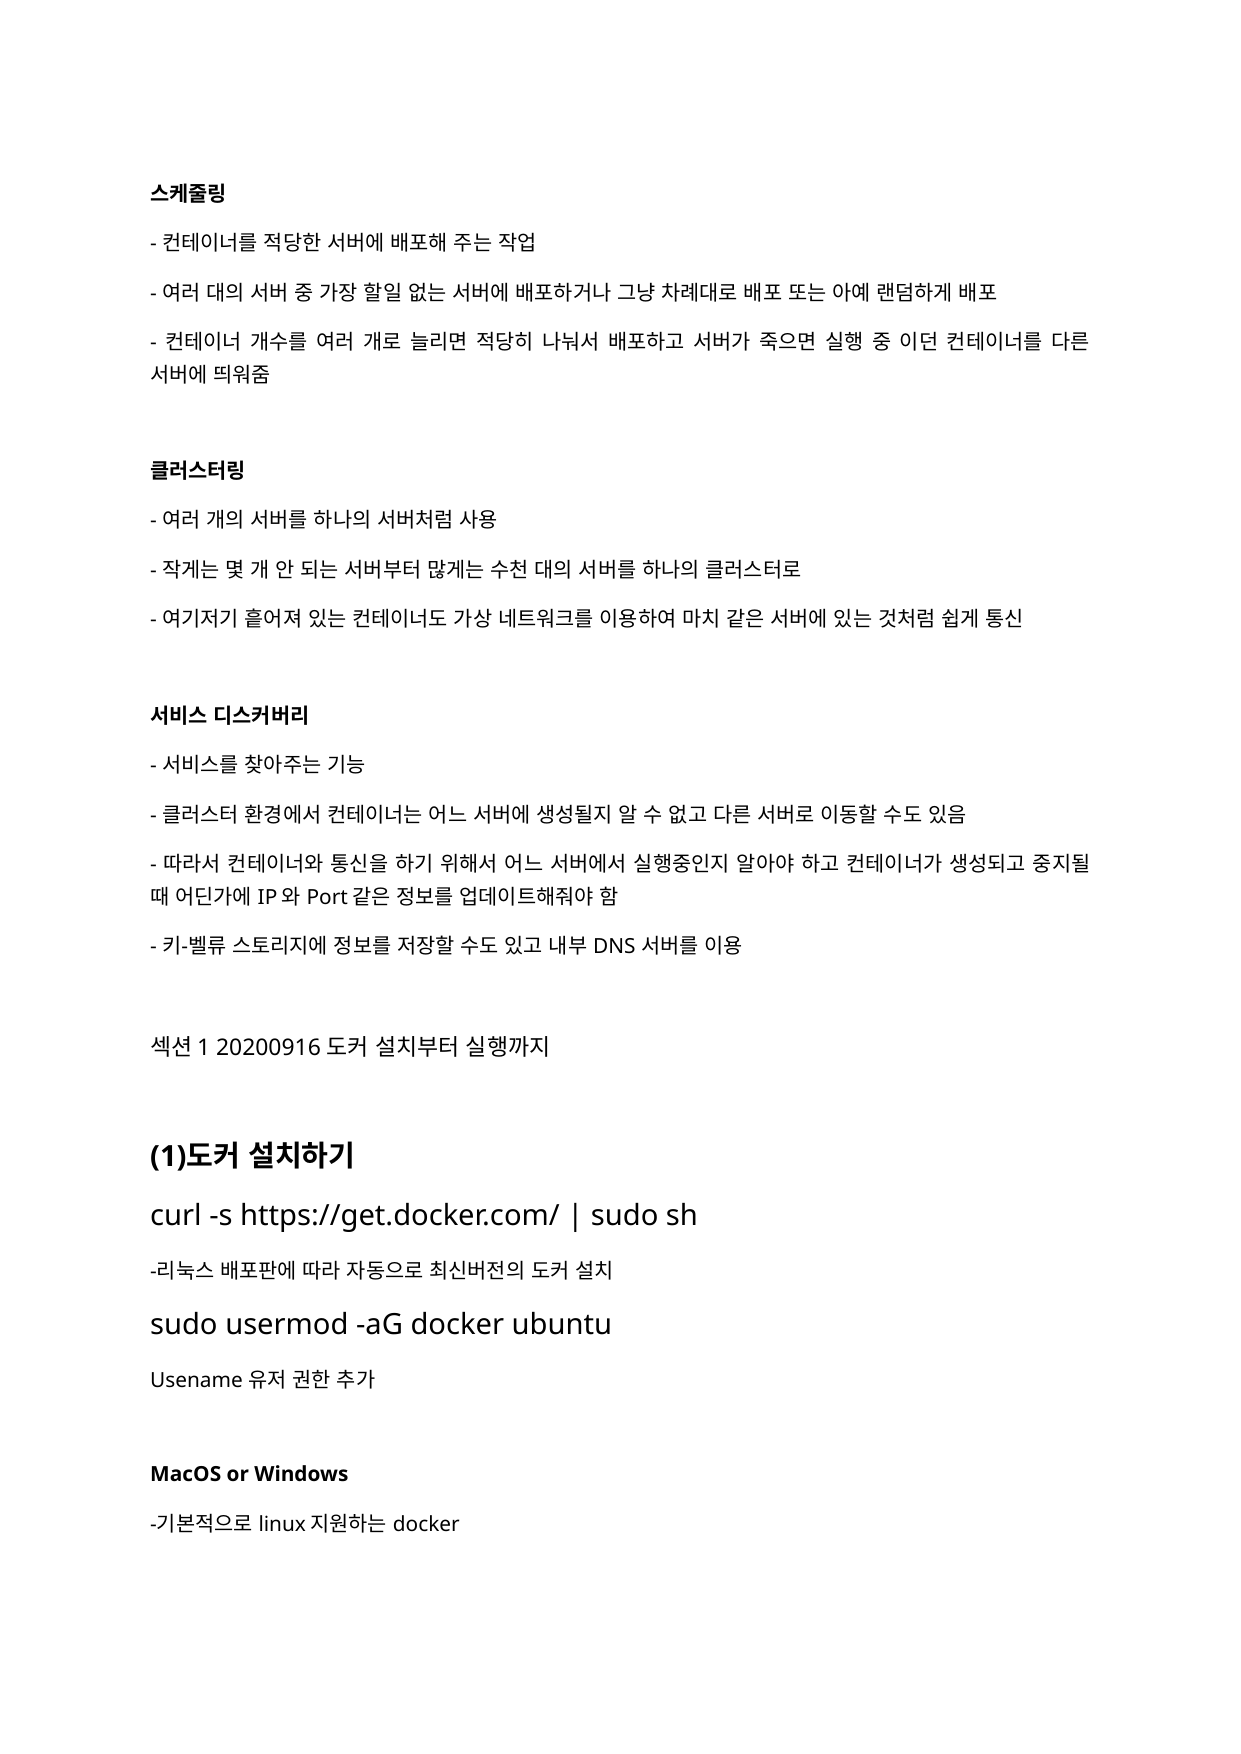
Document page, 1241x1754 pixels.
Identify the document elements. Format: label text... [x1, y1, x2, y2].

text 스케줄링 [150, 177, 1090, 207]
text - 여러 대의 서버 중 가장 할일 없는 서버에 배포하거나 그냥 차례대로 배포 또는 아예 랜덤하게 배포 [150, 276, 1090, 306]
text Usename 유저 권한 추가 [150, 1363, 1090, 1393]
text 클러스터링 [150, 454, 1090, 485]
text MacOS or Windows [150, 1459, 1090, 1488]
text -리눅스 배포판에 따라 자동으로 최신버전의 도커 설치 [150, 1254, 1090, 1284]
text - 여기저기 흩어져 있는 컨테이너도 가상 네트워크를 이용하여 마치 같은 서버에 있는 것처럼 쉽게 통신 [150, 602, 1090, 633]
text -기본적으로 linux지원하는 docker [150, 1507, 1090, 1537]
text 섹션1 20200916 도커 설치부터 실행까지 [150, 1029, 1090, 1062]
text (1)도커 설치하기 [150, 1132, 1090, 1174]
text - 컨테이너 개수를 여러 개로 늘리면 적당히 나눠서 배포하고 서버가 죽으면 실행 중 이던 컨테이너를 다른 서버에 띄워줌 [150, 325, 1090, 388]
text - 컨테이너를 적당한 서버에 배포해 주는 작업 [150, 226, 1090, 257]
text - 서비스를 찾아주는 기능 [150, 748, 1090, 779]
text - 클러스터 환경에서 컨테이너는 어느 서버에 생성될지 알 수 없고 다른 서버로 이동할 수도 있음 [150, 798, 1090, 828]
text - 키-벨류 스토리지에 정보를 저장할 수도 있고 내부 DNS 서버를 이용 [150, 929, 1090, 959]
text curl -s https://get.docker.com/ | sudo sh [150, 1194, 1090, 1234]
text - 여러 개의 서버를 하나의 서버처럼 사용 [150, 504, 1090, 534]
text sudo usermod -aG docker ubuntu [150, 1303, 1090, 1343]
text 서비스 디스커버리 [150, 699, 1090, 729]
text - 따라서 컨테이너와 통신을 하기 위해서 어느 서버에서 실행중인지 알아야 하고 컨테이너가 생성되고 중지될 때 어딘가에 IP와 Port같은 정보를 업데이트해줘야 함 [150, 847, 1090, 910]
text - 작게는 몇 개 안 되는 서버부터 많게는 수천 대의 서버를 하나의 클러스터로 [150, 553, 1090, 583]
